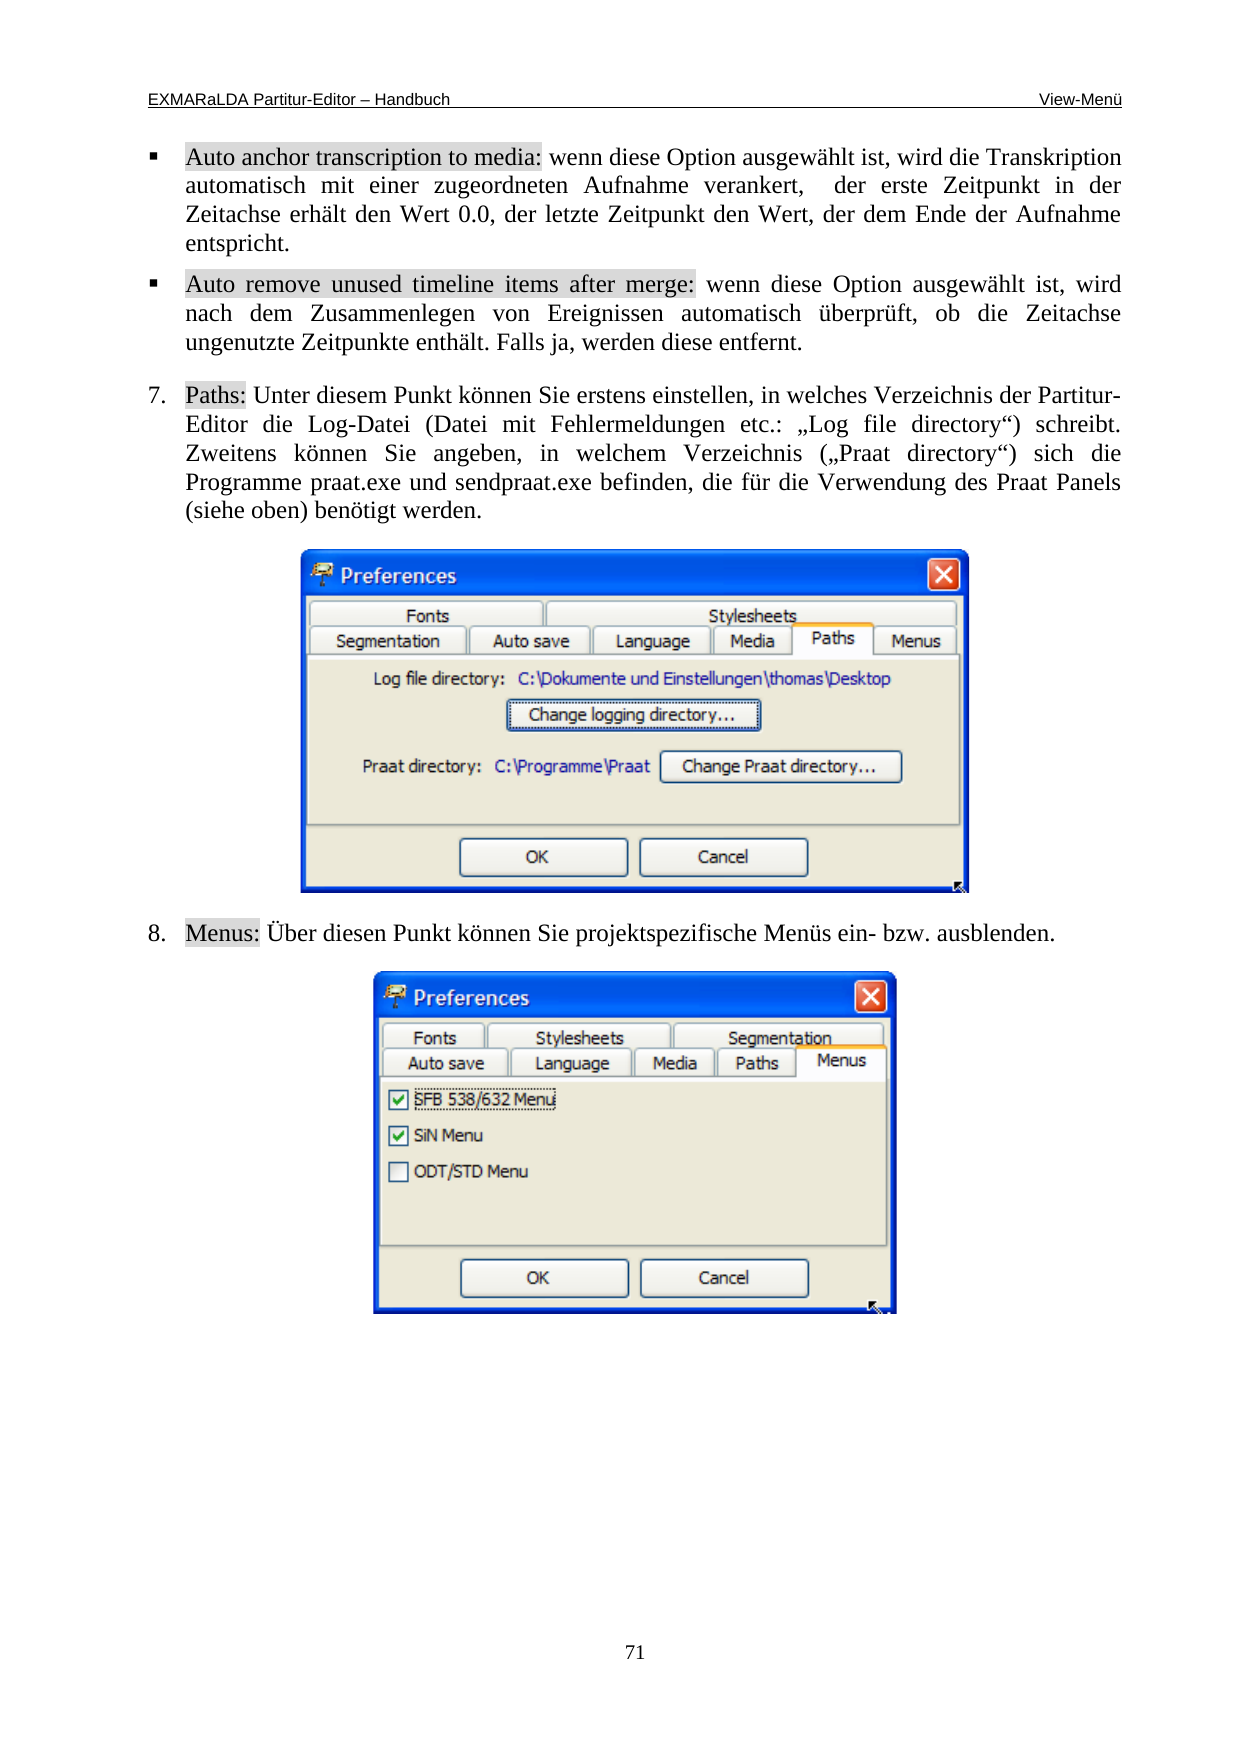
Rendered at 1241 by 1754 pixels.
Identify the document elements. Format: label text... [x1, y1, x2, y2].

list Menus: Über diesen Punkt können Sie projektspezifische Menüs ein- bzw. ausblenden. [260, 918, 1122, 947]
list Paths: Unter diesem Punkt können Sie erstens einstellen, in welches Verzeichnis der Partitur-Editor die Log-Datei (Datei mit Fehlermeldungen etc.: „Log file directory“) schreibt. Zweitens können Sie angeben, in welchem Verzeichnis („Praat directory“) sich die Programme praat.exe und sendpraat.exe befinden, die für die Verwendung des Praat Panels (siehe oben) benötigt werden. [148, 381, 1122, 524]
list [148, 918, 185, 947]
list Auto anchor transcription to media: wenn diese Option ausgewählt ist, wird die Transkription automatisch mit einer zugeordneten Aufnahme verankert, der erste Zeitpunkt in der Zeitachse erhält den Wert 0.0, der letzte Zeitpunkt den Wert, der dem Ende der Aufnahme entspricht. [148, 142, 1122, 257]
list Auto remove unused timeline items after merge: wenn diese Option ausgewählt ist, wird nach dem Zusammenlegen von Ereignissen automatisch überprüft, ob die Zeitachse ungenutzte Zeitpunkte enthält. Falls ja, werden diese entfernt. [148, 269, 1122, 356]
picture [300, 549, 970, 893]
picture [373, 971, 897, 1314]
